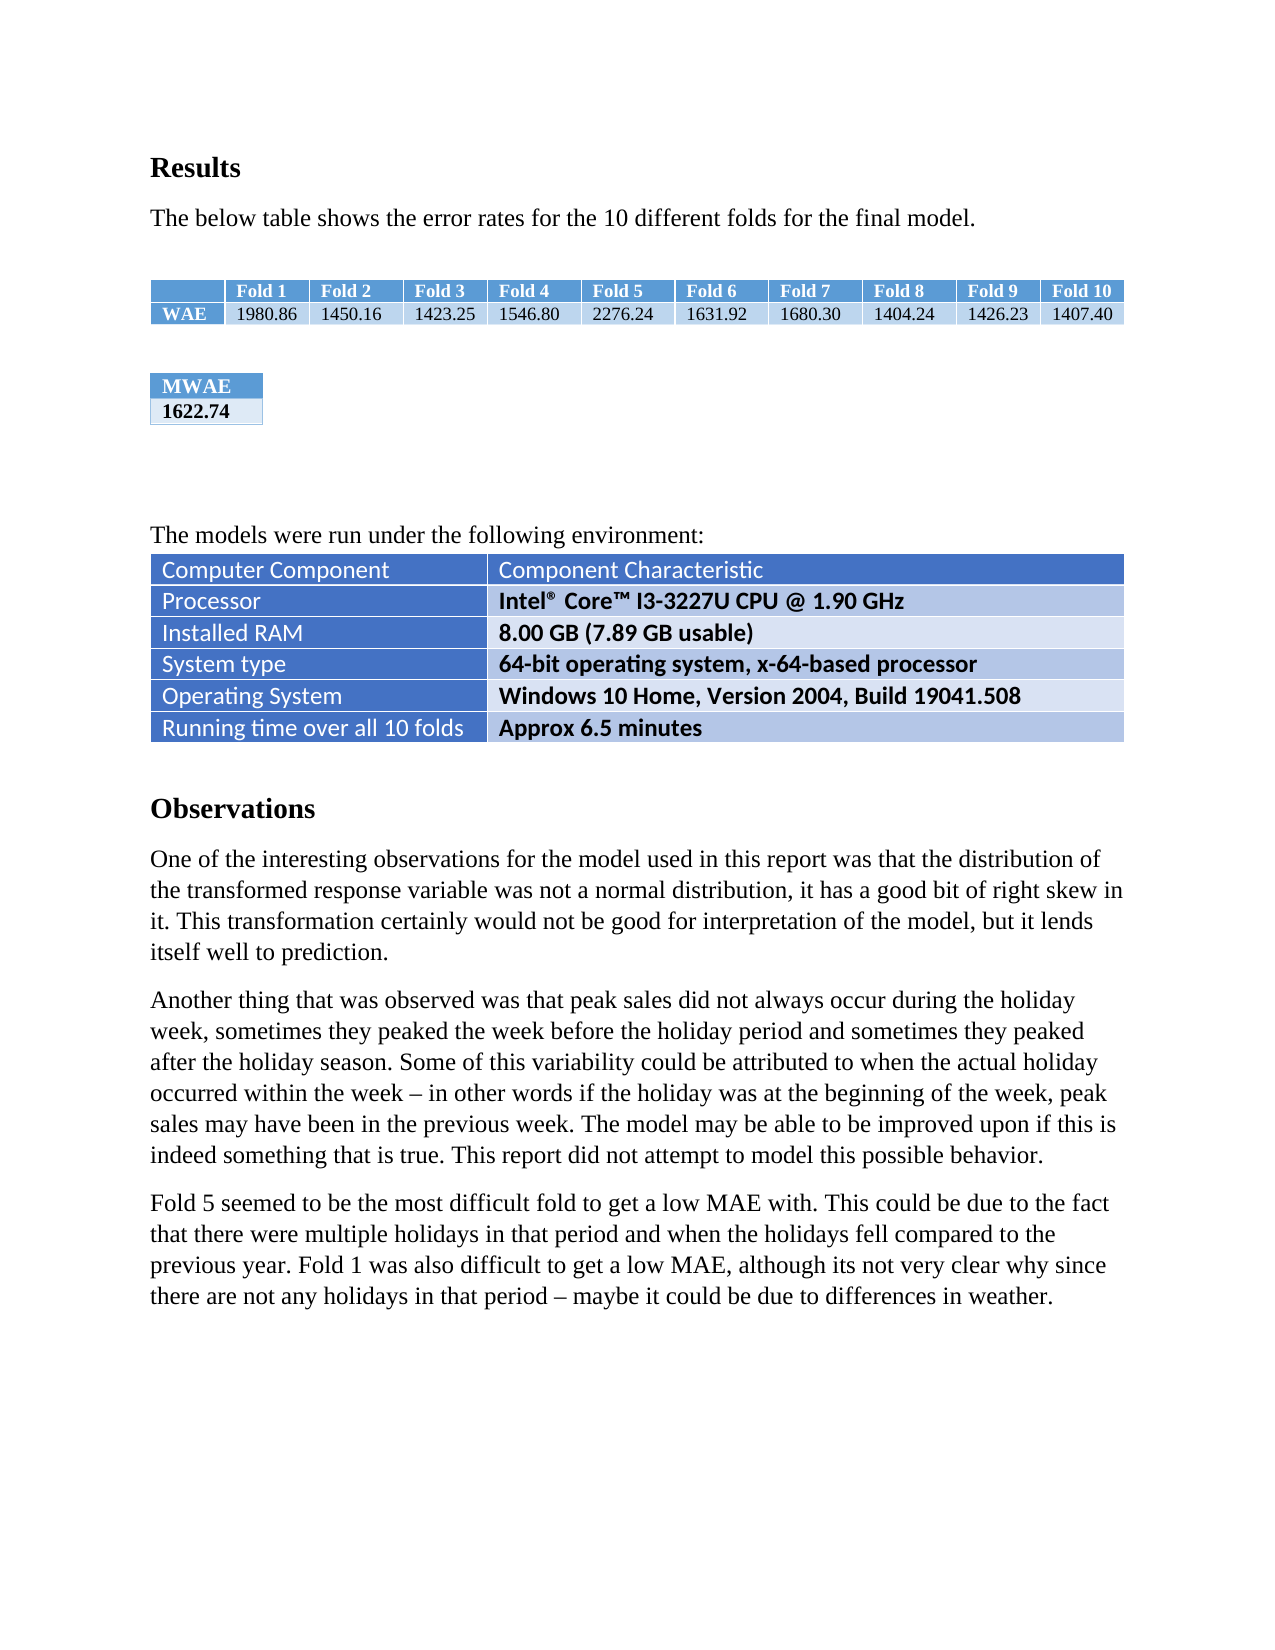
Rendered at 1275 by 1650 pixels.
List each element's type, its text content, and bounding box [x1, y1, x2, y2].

text Results [150, 150, 1125, 183]
table_header Fold 1 [226, 280, 309, 302]
table_header Fold 7 [769, 280, 862, 302]
table_cell 1404.24 [863, 303, 956, 324]
text The below table shows the error rates for the 10 different folds for the final model. [150, 203, 1125, 232]
text The models were run under the following environment: [150, 520, 1125, 549]
table_cell 1631.92 [676, 303, 768, 324]
table_cell Operating System [151, 680, 487, 711]
table_cell 1980.86 [226, 303, 309, 324]
table_cell 1423.25 [404, 303, 487, 324]
table_cell 64-bit operating system, x-64-based processor [488, 649, 1124, 679]
table_cell 1426.23 [957, 303, 1040, 324]
table_cell 1450.16 [310, 303, 403, 324]
table_header Fold 6 [676, 280, 768, 302]
table_cell Processor [151, 586, 487, 616]
text Fold 5 seemed to be the most difficult fold to get a low MAE with. This could be due to the fact that there were multiple holidays in that period and when the holidays fell compared to the previous year. Fold 1 was also difficult to get a low MAE, although its not very clear why since there are not any holidays in that period – maybe it could be due to differences in weather. [150, 1188, 1125, 1309]
table_header Component Characteristic [488, 554, 1124, 584]
table_header Fold 3 [404, 280, 487, 302]
table_header MWAE [151, 374, 262, 398]
table_cell Windows 10 Home, Version 2004, Build 19041.508 [488, 680, 1124, 711]
table_cell Running time over all 10 folds [151, 712, 487, 742]
table_cell 8.00 GB (7.89 GB usable) [488, 617, 1124, 648]
table_header Fold 10 [1041, 280, 1124, 302]
table_header Fold 2 [310, 280, 403, 302]
table_cell 1407.40 [1041, 303, 1124, 324]
table_cell 1622.74 [151, 399, 262, 423]
table_cell 2276.24 [582, 303, 674, 324]
table_cell WAE [151, 303, 224, 324]
table_header Fold 4 [488, 280, 581, 302]
table_cell Installed RAM [151, 617, 487, 648]
text One of the interesting observations for the model used in this report was that the distribution of the transformed response variable was not a normal distribution, it has a good bit of right skew in it. This transformation certainly would not be good for interpretation of the model, but it lends itself well to prediction. [150, 844, 1125, 966]
table_header Fold 5 [582, 280, 674, 302]
table_header Computer Component [151, 554, 487, 584]
table_header Fold 8 [863, 280, 956, 302]
table_cell System type [151, 649, 487, 679]
table_cell Approx 6.5 minutes [488, 712, 1124, 742]
text Another thing that was observed was that peak sales did not always occur during the holiday week, sometimes they peaked the week before the holiday period and sometimes they peaked after the holiday season. Some of this variability could be attributed to when the actual holiday occurred within the week – in other words if the holiday was at the beginning of the week, peak sales may have been in the previous week. The model may be able to be improved upon if this is indeed something that is true. This report did not attempt to model this possible behavior. [150, 985, 1125, 1169]
table_header Fold 9 [957, 280, 1040, 302]
table_cell Intel® Core™ I3-3227U CPU @ 1.90 GHz [488, 586, 1124, 616]
table_header [151, 280, 224, 302]
table_cell 1680.30 [769, 303, 862, 324]
table_cell 1546.80 [488, 303, 581, 324]
text Observations [150, 791, 1125, 824]
